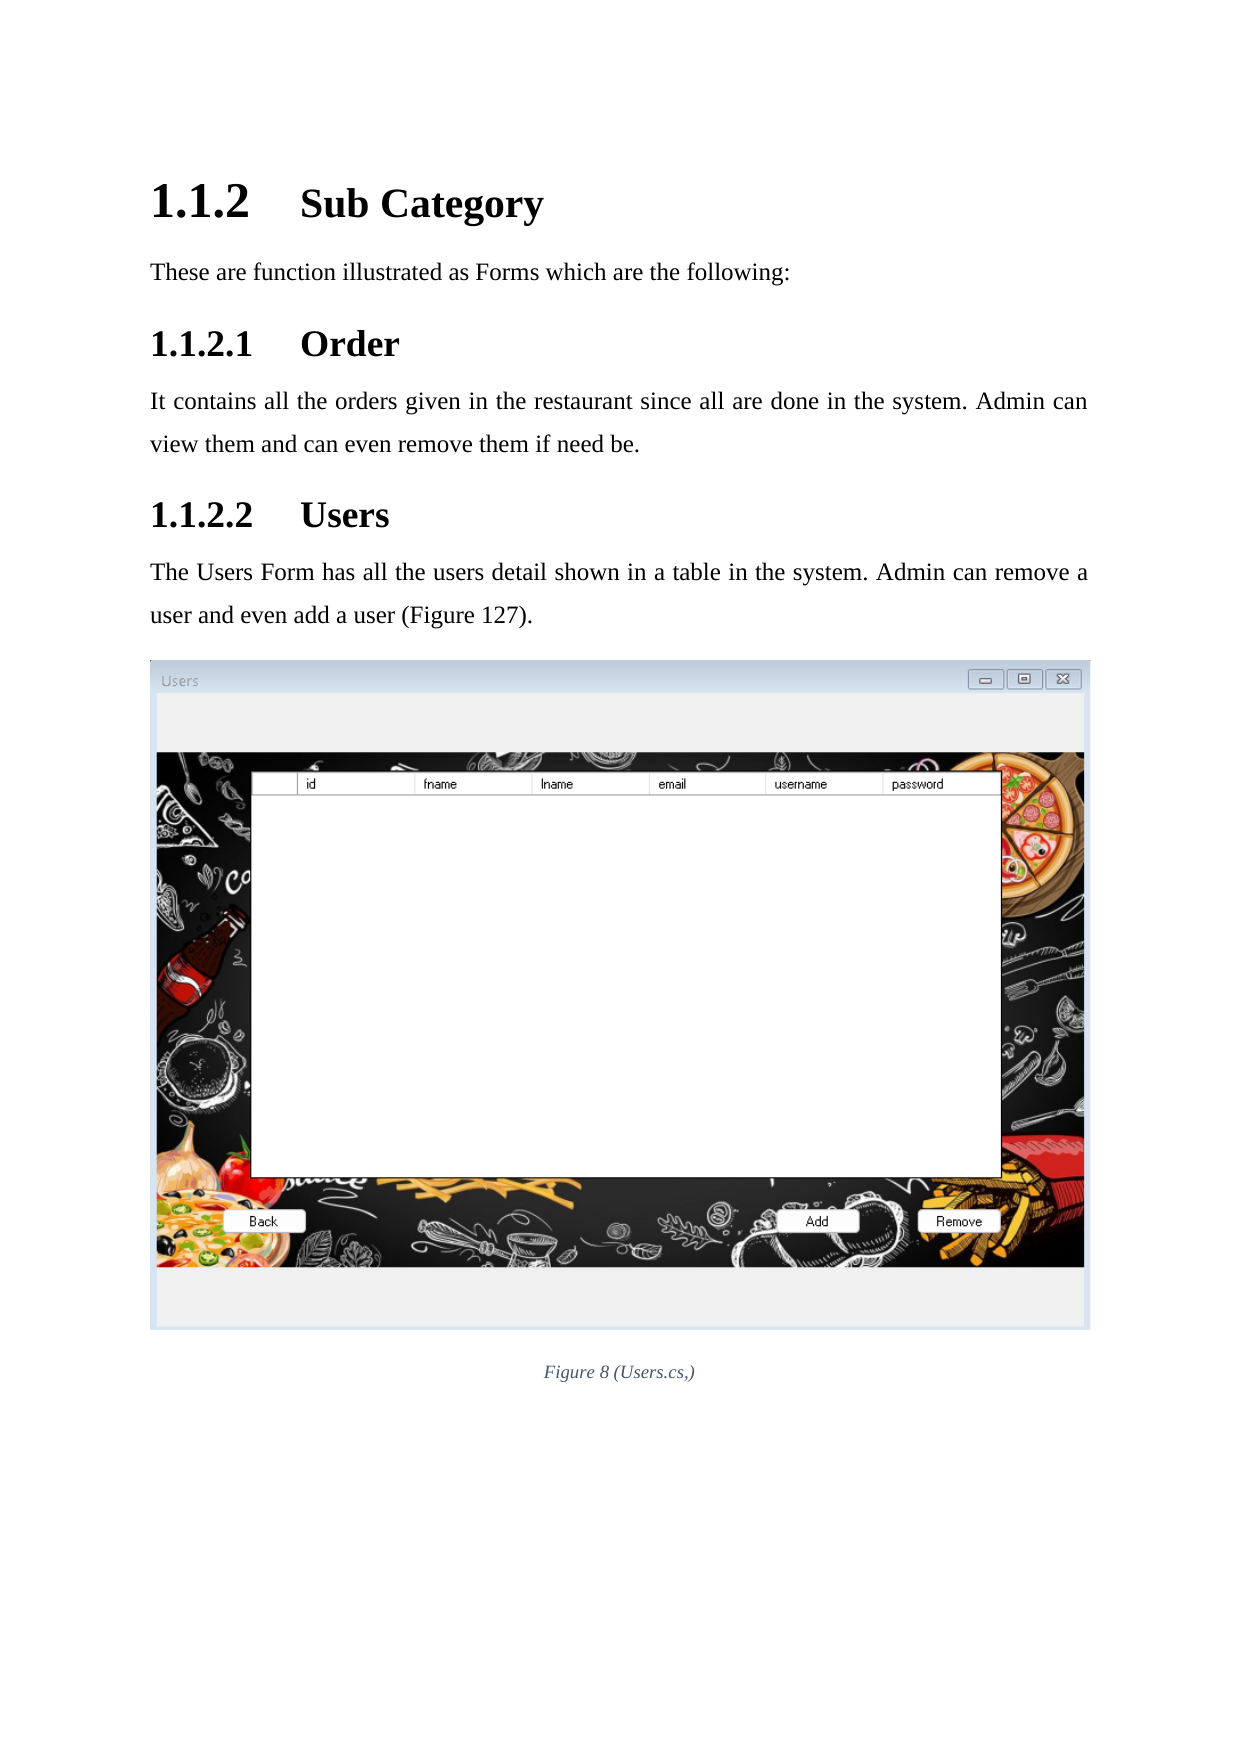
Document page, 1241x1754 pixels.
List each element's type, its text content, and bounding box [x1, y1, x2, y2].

text These are function illustrated as Forms which are the following: [150, 257, 1090, 286]
subtitle Sub Category [150, 171, 1090, 228]
text Figure 8 (Users.cs,) [150, 1361, 1090, 1383]
text The Users Form has all the users detail shown in a table in the system. Admin can remove a user and even add a user (Figure 127). [150, 557, 1090, 629]
subtitle Order [150, 321, 1090, 364]
text It contains all the orders given in the restaurant since all are done in the system. Admin can view them and can even remove them if need be. [150, 386, 1090, 458]
subtitle Users [150, 493, 1090, 536]
picture [150, 660, 1091, 1330]
